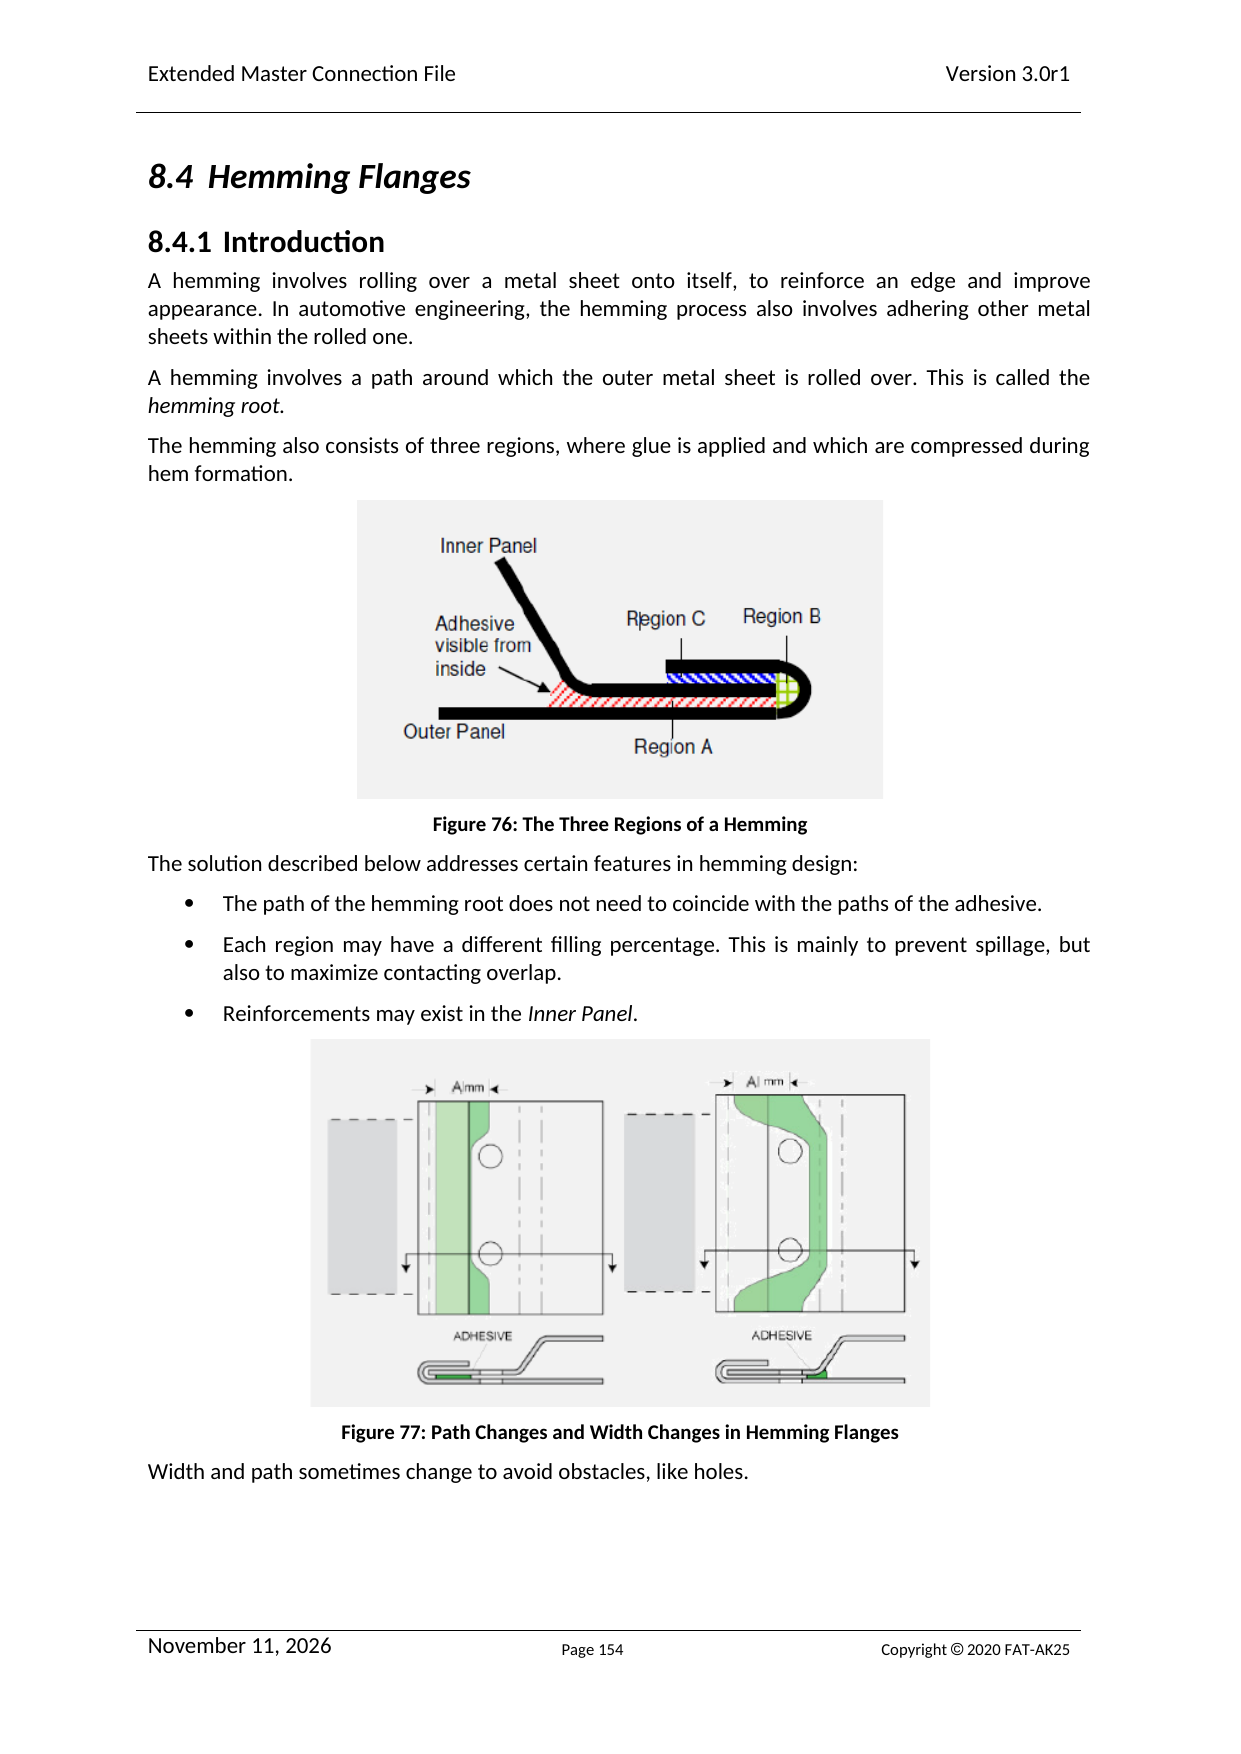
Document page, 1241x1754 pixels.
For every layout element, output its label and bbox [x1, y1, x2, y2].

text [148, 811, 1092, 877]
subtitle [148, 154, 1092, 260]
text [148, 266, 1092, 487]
picture [357, 500, 884, 799]
picture [310, 1039, 931, 1407]
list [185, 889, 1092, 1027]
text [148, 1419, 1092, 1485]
